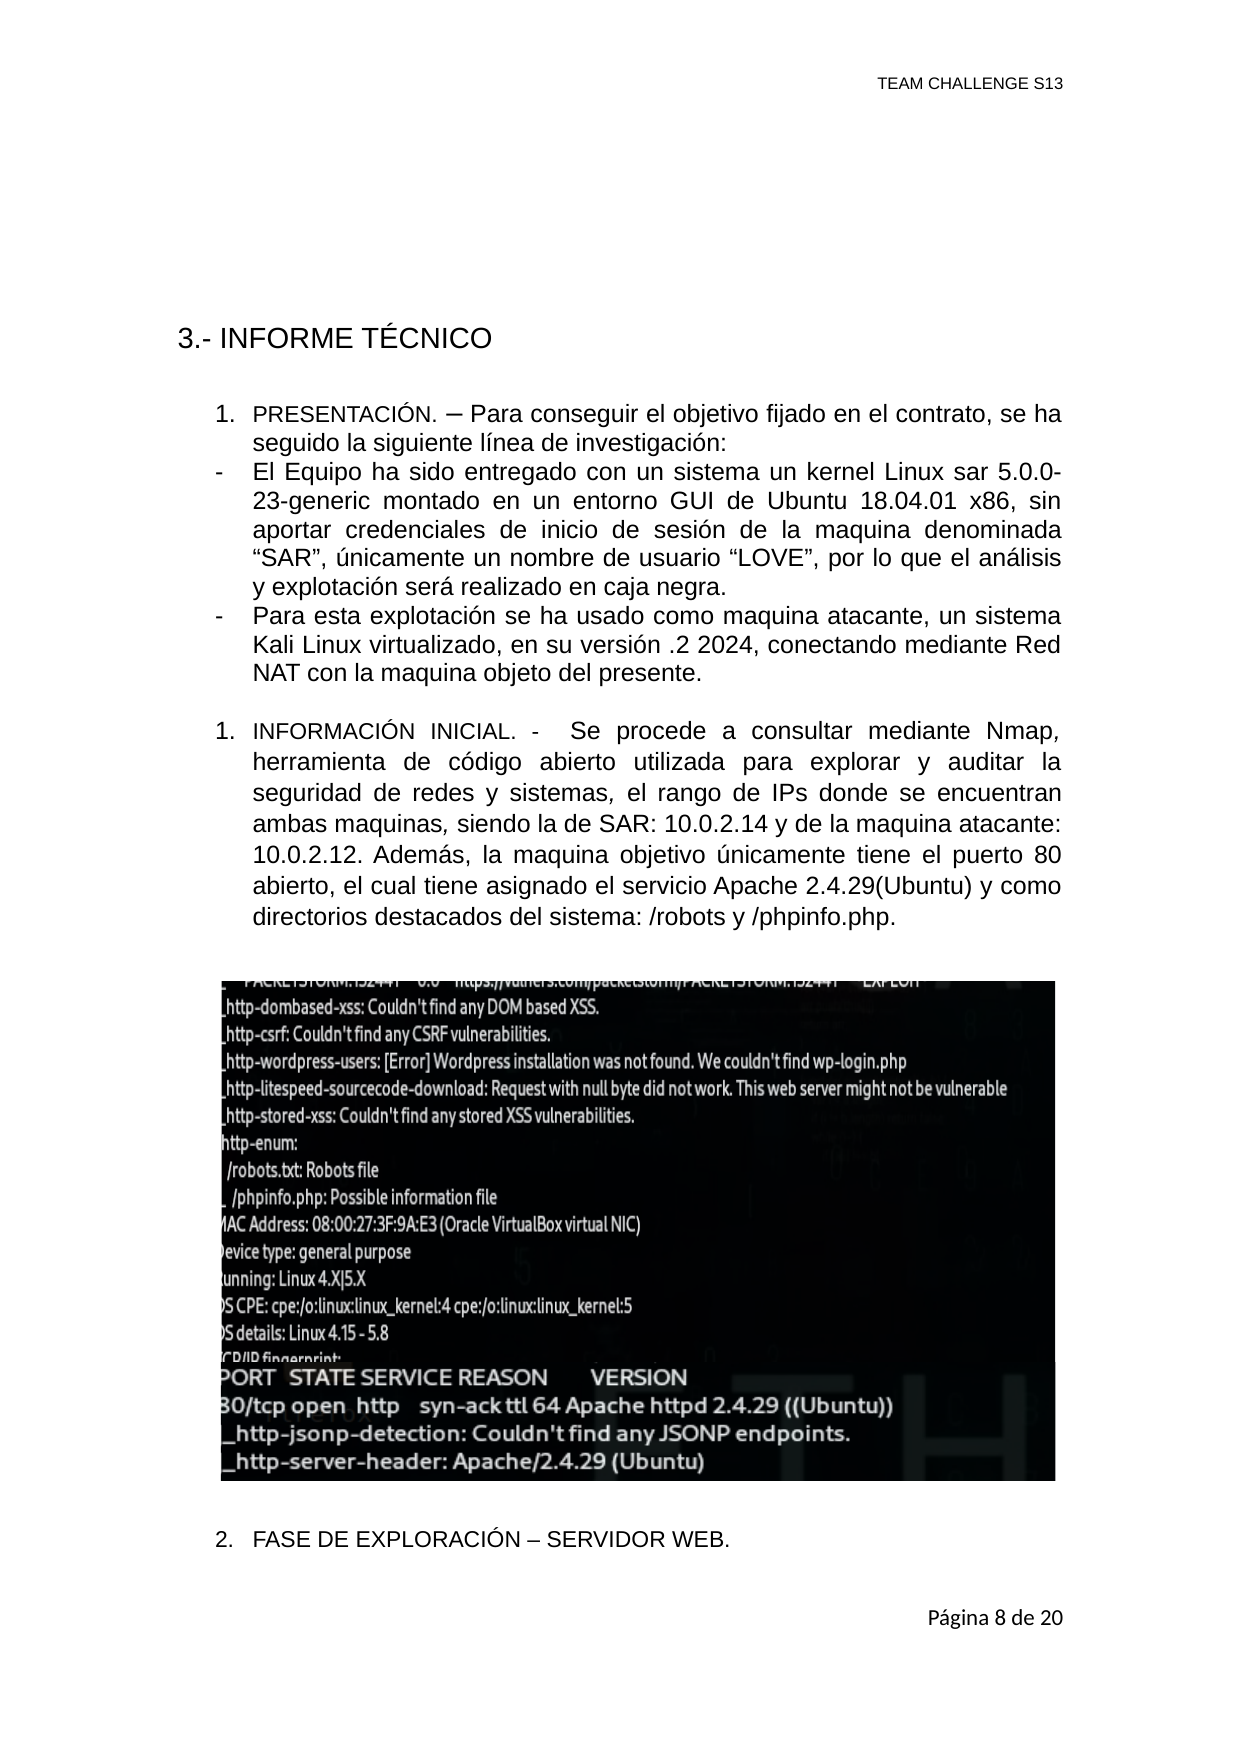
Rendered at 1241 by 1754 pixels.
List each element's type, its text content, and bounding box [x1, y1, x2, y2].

list El Equipo ha sido entregado con un sistema un kernel Linux sar 5.0.0-23-generic montado en un entorno GUI de Ubuntu 18.04.01 x86, sin aportar credenciales de inicio de sesión de la maquina denominada “SAR”, únicamente un nombre de usuario “LOVE”, por lo que el análisis y explotación será realizado en caja negra. [215, 457, 1063, 601]
text 3.- INFORME TÉCNICO [177, 321, 1063, 355]
list PRESENTACIÓN. – Para conseguir el objetivo fijado en el contrato, se ha seguido la siguiente línea de investigación: [215, 395, 1063, 457]
list FASE DE EXPLORACIÓN – SERVIDOR WEB. [215, 1526, 1063, 1552]
picture [220, 981, 1056, 1481]
list Para esta explotación se ha usado como maquina atacante, un sistema Kali Linux virtualizado, en su versión .2 2024, conectando mediante Red NAT con la maquina objeto del presente. [215, 601, 1063, 687]
list INFORMACIÓN INICIAL. - Se procede a consultar mediante Nmap, herramienta de código abierto utilizada para explorar y auditar la seguridad de redes y sistemas, el rango de IPs donde se encuentran ambas maquinas, siendo la de SAR: 10.0.2.14 y de la maquina atacante: 10.0.2.12. Además, la maquina objetivo únicamente tiene el puerto 80 abierto, el cual tiene asignado el servicio Apache 2.4.29(Ubuntu) y como directorios destacados del sistema: /robots y /phpinfo.php. [215, 716, 1063, 931]
